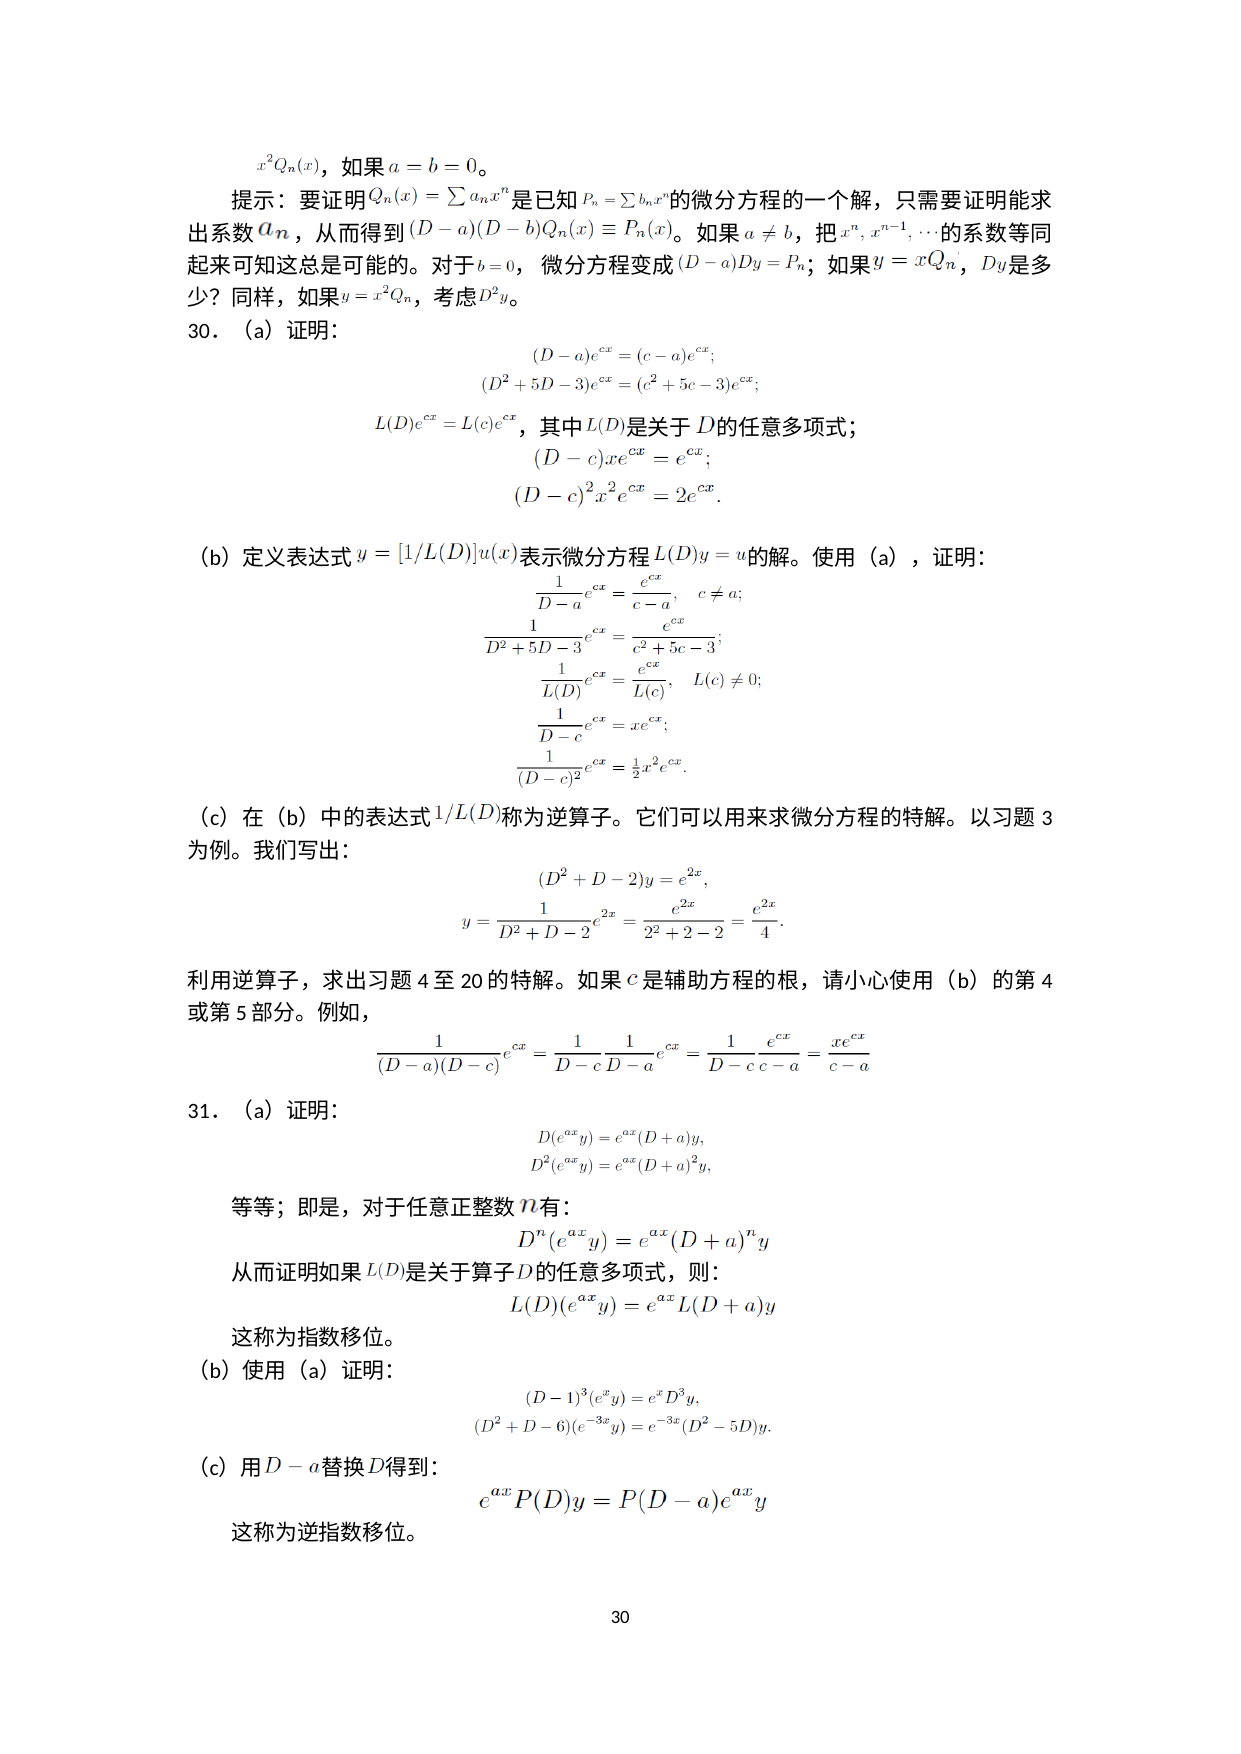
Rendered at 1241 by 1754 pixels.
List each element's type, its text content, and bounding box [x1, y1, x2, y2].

picture [507, 1287, 777, 1318]
picture [980, 252, 1009, 274]
text 等等；即是，对于任意正整数有： [187, 1190, 1053, 1222]
picture [255, 218, 294, 242]
picture [262, 1453, 322, 1476]
text ，如果。 [187, 150, 1053, 182]
picture [366, 182, 512, 209]
picture [511, 442, 730, 511]
text （c）在（b）中的表达式称为逆算子。它们可以用来求微分方程的特解。以习题3为例。我们写出： [187, 800, 1053, 865]
text 从而证明如果是关于算子的任意多项式，则： [187, 1255, 1053, 1287]
picture [529, 1125, 712, 1178]
picture [691, 412, 717, 436]
picture [369, 1027, 871, 1077]
picture [838, 220, 940, 242]
picture [513, 1222, 771, 1255]
picture [406, 215, 674, 242]
picture [477, 345, 764, 396]
picture [432, 801, 502, 826]
picture [622, 968, 642, 989]
picture [741, 225, 793, 242]
picture [253, 152, 320, 176]
text （c）用替换得到： [187, 1450, 1053, 1482]
text （b）使用（a）证明： [187, 1352, 1053, 1385]
picture [340, 284, 412, 306]
picture [467, 1385, 773, 1440]
picture [582, 415, 626, 436]
picture [650, 542, 747, 566]
picture [476, 256, 515, 274]
picture [364, 1454, 386, 1476]
picture [579, 188, 670, 209]
picture [675, 250, 805, 274]
picture [385, 154, 478, 176]
picture [472, 1482, 769, 1515]
text ，其中是关于的任意多项式； [187, 410, 1053, 442]
picture [352, 541, 519, 566]
text （b）定义表达式表示微分方程的解。使用（a），证明： [187, 540, 1053, 572]
text 这称为逆指数移位。 [187, 1515, 1053, 1547]
picture [477, 284, 510, 306]
text 31．（a）证明： [187, 1092, 1053, 1125]
text 30．（a）证明： [187, 312, 1053, 345]
text 这称为指数移位。 [187, 1320, 1053, 1352]
picture [515, 1191, 540, 1216]
picture [474, 572, 766, 790]
picture [362, 1260, 406, 1281]
picture [514, 1260, 535, 1281]
picture [454, 865, 786, 943]
picture [871, 247, 959, 274]
text 提示：要证明是已知的微分方程的一个解，只需要证明能求出系数，从而得到。如果，把的系数等同起来可知这总是可能的。对于， 微分方程变成；如果，是多少？同样，如果，考虑。 [187, 182, 1053, 312]
picture [371, 410, 518, 436]
text 利用逆算子，求出习题4至20的特解。如果是辅助方程的根，请小心使用（b）的第4或第5部分。例如， [187, 962, 1053, 1027]
